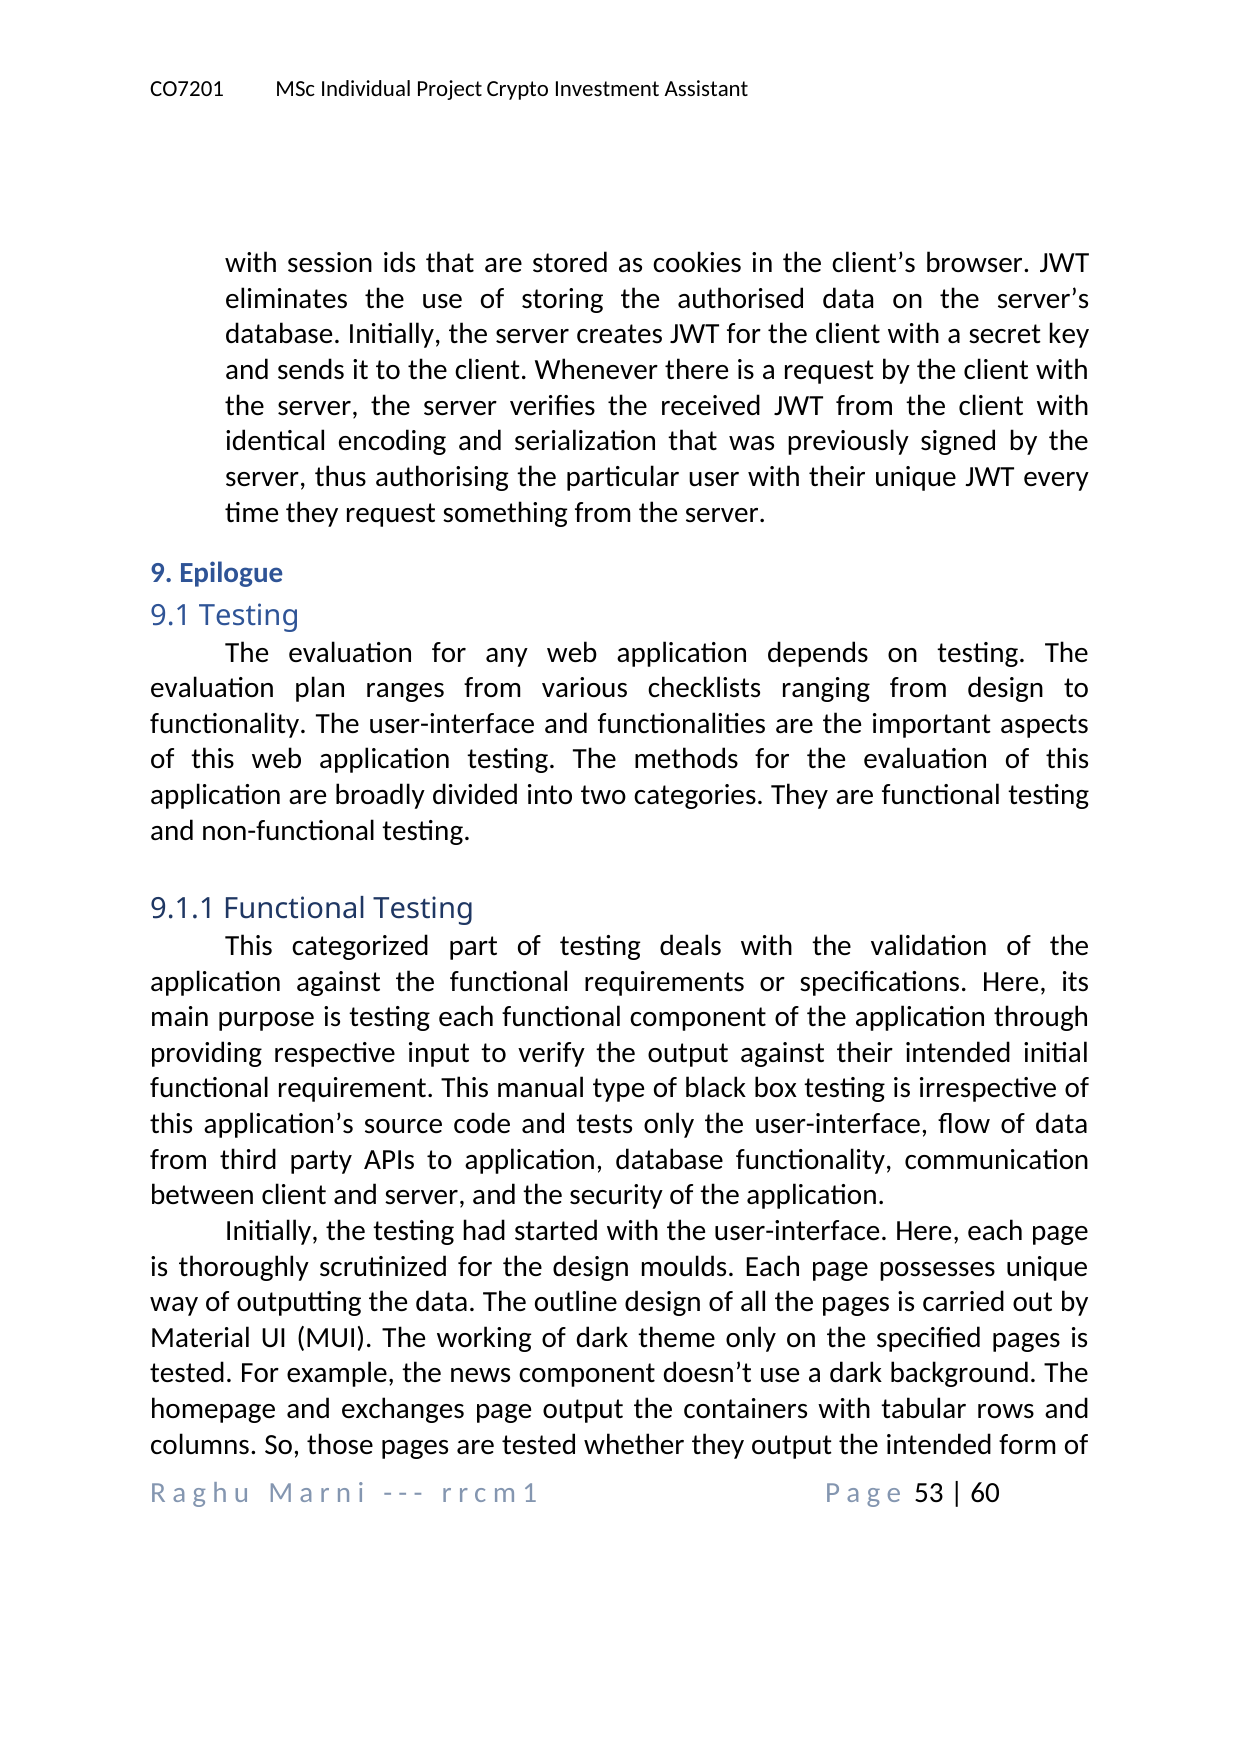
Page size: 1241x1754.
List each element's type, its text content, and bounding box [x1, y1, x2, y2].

text This categorized part of testing deals with the validation of the application against the functional requirements or specifications. Here, its main purpose is testing each functional component of the application through providing respective input to verify the output against their intended initial functional requirement. This manual type of black box testing is irrespective of this application’s source code and tests only the user-interface, flow of data from third party APIs to application, database functionality, communication between client and server, and the security of the application. [150, 927, 1090, 1212]
subtitle 9.1.1 Functional Testing [150, 887, 1090, 927]
subtitle 9. Epilogue [150, 554, 1090, 590]
subtitle 9.1 Testing [150, 594, 1090, 634]
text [150, 1212, 1090, 1461]
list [187, 244, 1090, 529]
text The evaluation for any web application depends on testing. The evaluation plan ranges from various checklists ranging from design to functionality. The user-interface and functionalities are the important aspects of this web application testing. The methods for the evaluation of this application are broadly divided into two categories. They are functional testing and non-functional testing. [150, 634, 1090, 847]
